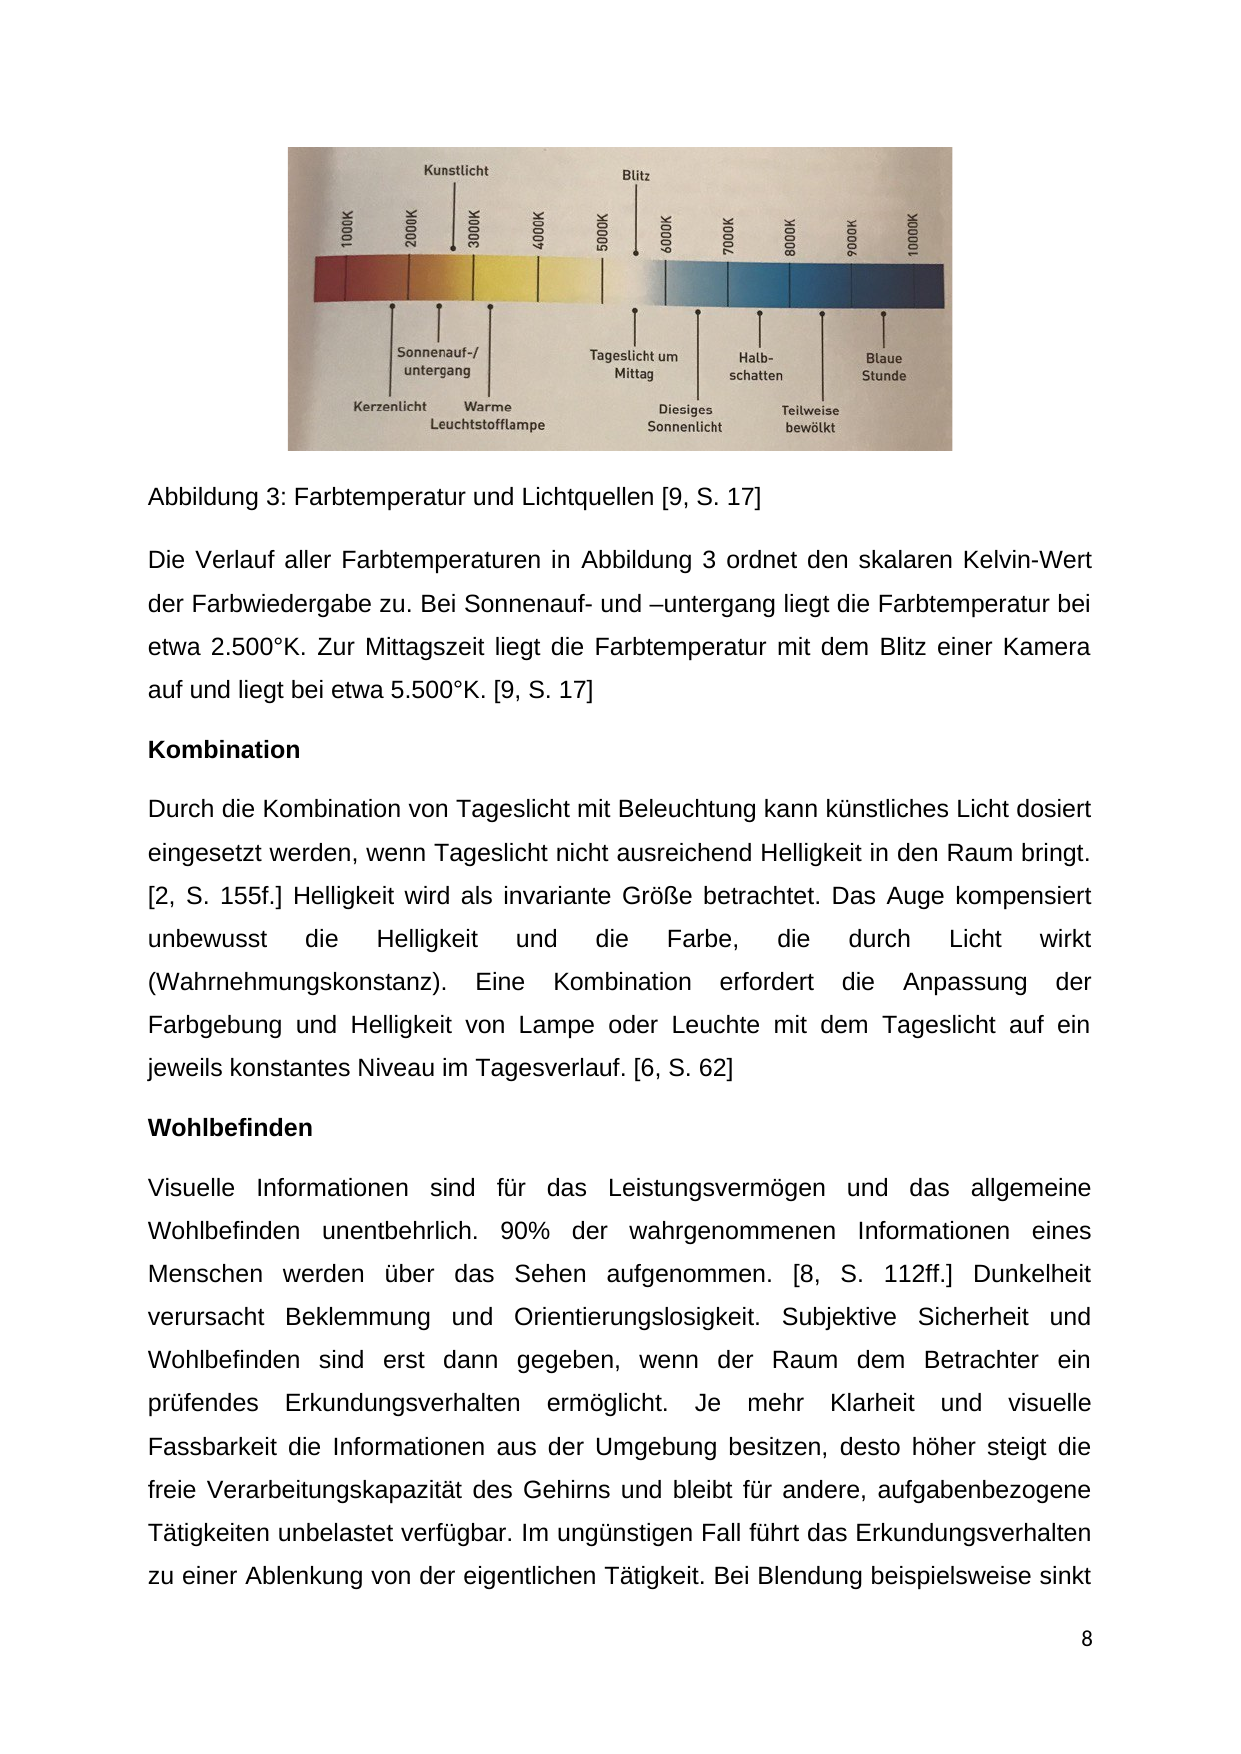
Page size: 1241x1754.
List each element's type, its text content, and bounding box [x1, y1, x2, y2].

text Durch die Kombination von Tageslicht mit Beleuchtung kann künstliches Licht dosiert eingesetzt werden, wenn Tageslicht nicht ausreichend Helligkeit in den Raum bringt. [2, S. 155f.] Helligkeit wird als invariante Größe betrachtet. Das Auge kompensiert unbewusst die Helligkeit und die Farbe, die durch Licht wirkt (Wahrnehmungskonstanz). Eine Kombination erfordert die Anpassung der Farbgebung und Helligkeit von Lampe oder Leuchte mit dem Tageslicht auf ein jeweils konstantes Niveau im Tagesverlauf. [6, S. 62] [148, 794, 1093, 1082]
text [148, 1173, 1093, 1590]
text Kombination [148, 735, 1093, 763]
text Die Verlauf aller Farbtemperaturen in Abbildung 3 ordnet den skalaren Kelvin-Wert der Farbwiedergabe zu. Bei Sonnenauf- und –untergang liegt die Farbtemperatur bei etwa 2.500°K. Zur Mittagszeit liegt die Farbtemperatur mit dem Blitz einer Kamera auf und liegt bei etwa 5.500°K. [9, S. 17] [148, 546, 1093, 704]
text Abbildung 3: Farbtemperatur und Lichtquellen [9, S. 17] [148, 482, 1093, 510]
picture [287, 147, 953, 451]
text Wohlbefinden [148, 1113, 1093, 1142]
